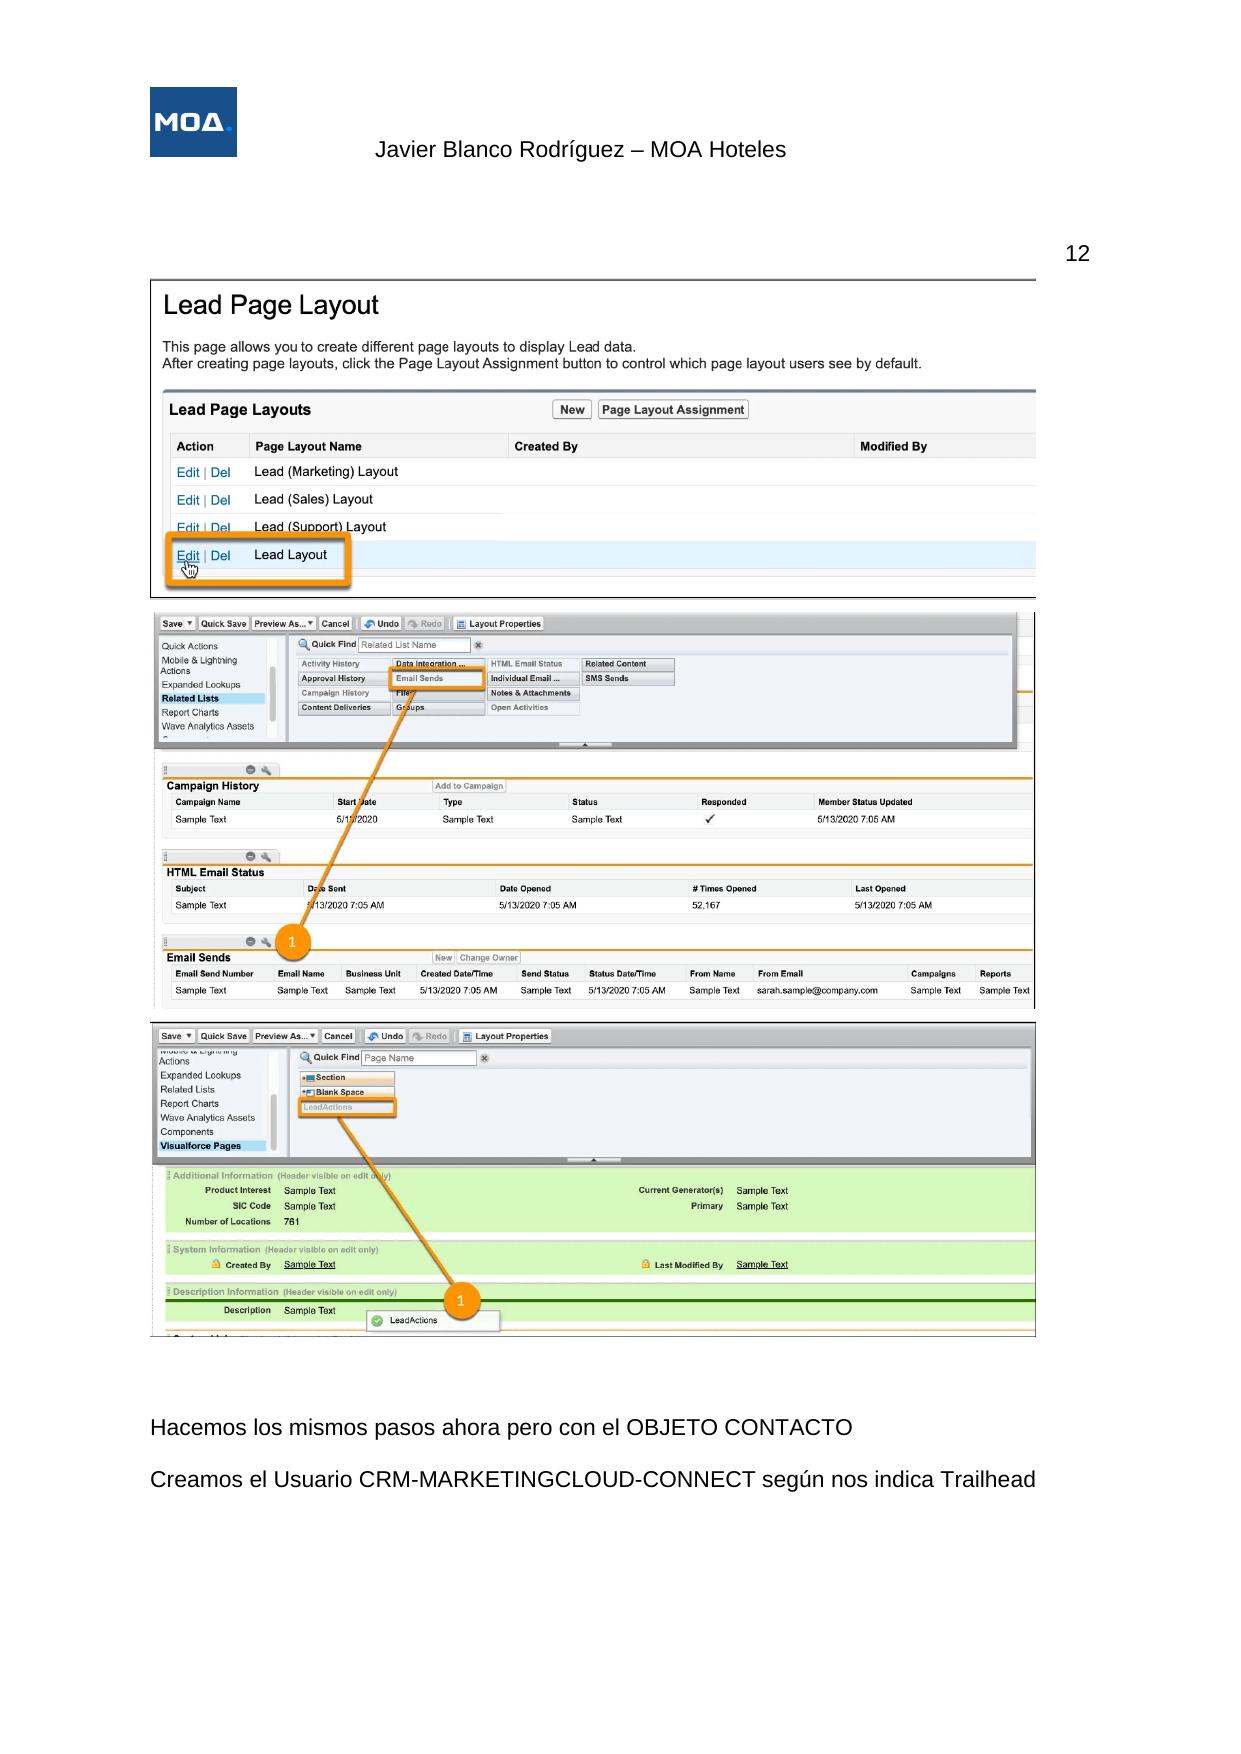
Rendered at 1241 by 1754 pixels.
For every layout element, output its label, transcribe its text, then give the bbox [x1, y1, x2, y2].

picture [150, 1021, 1036, 1337]
picture [150, 612, 1036, 1009]
text Hacemos los mismos pasos ahora pero con el OBJETO CONTACTO [150, 1414, 1090, 1441]
text Creamos el Usuario CRM-MARKETINGCLOUD-CONNECT según nos indica Trailhead [150, 1466, 1090, 1493]
picture [150, 87, 237, 157]
picture [150, 278, 1036, 600]
